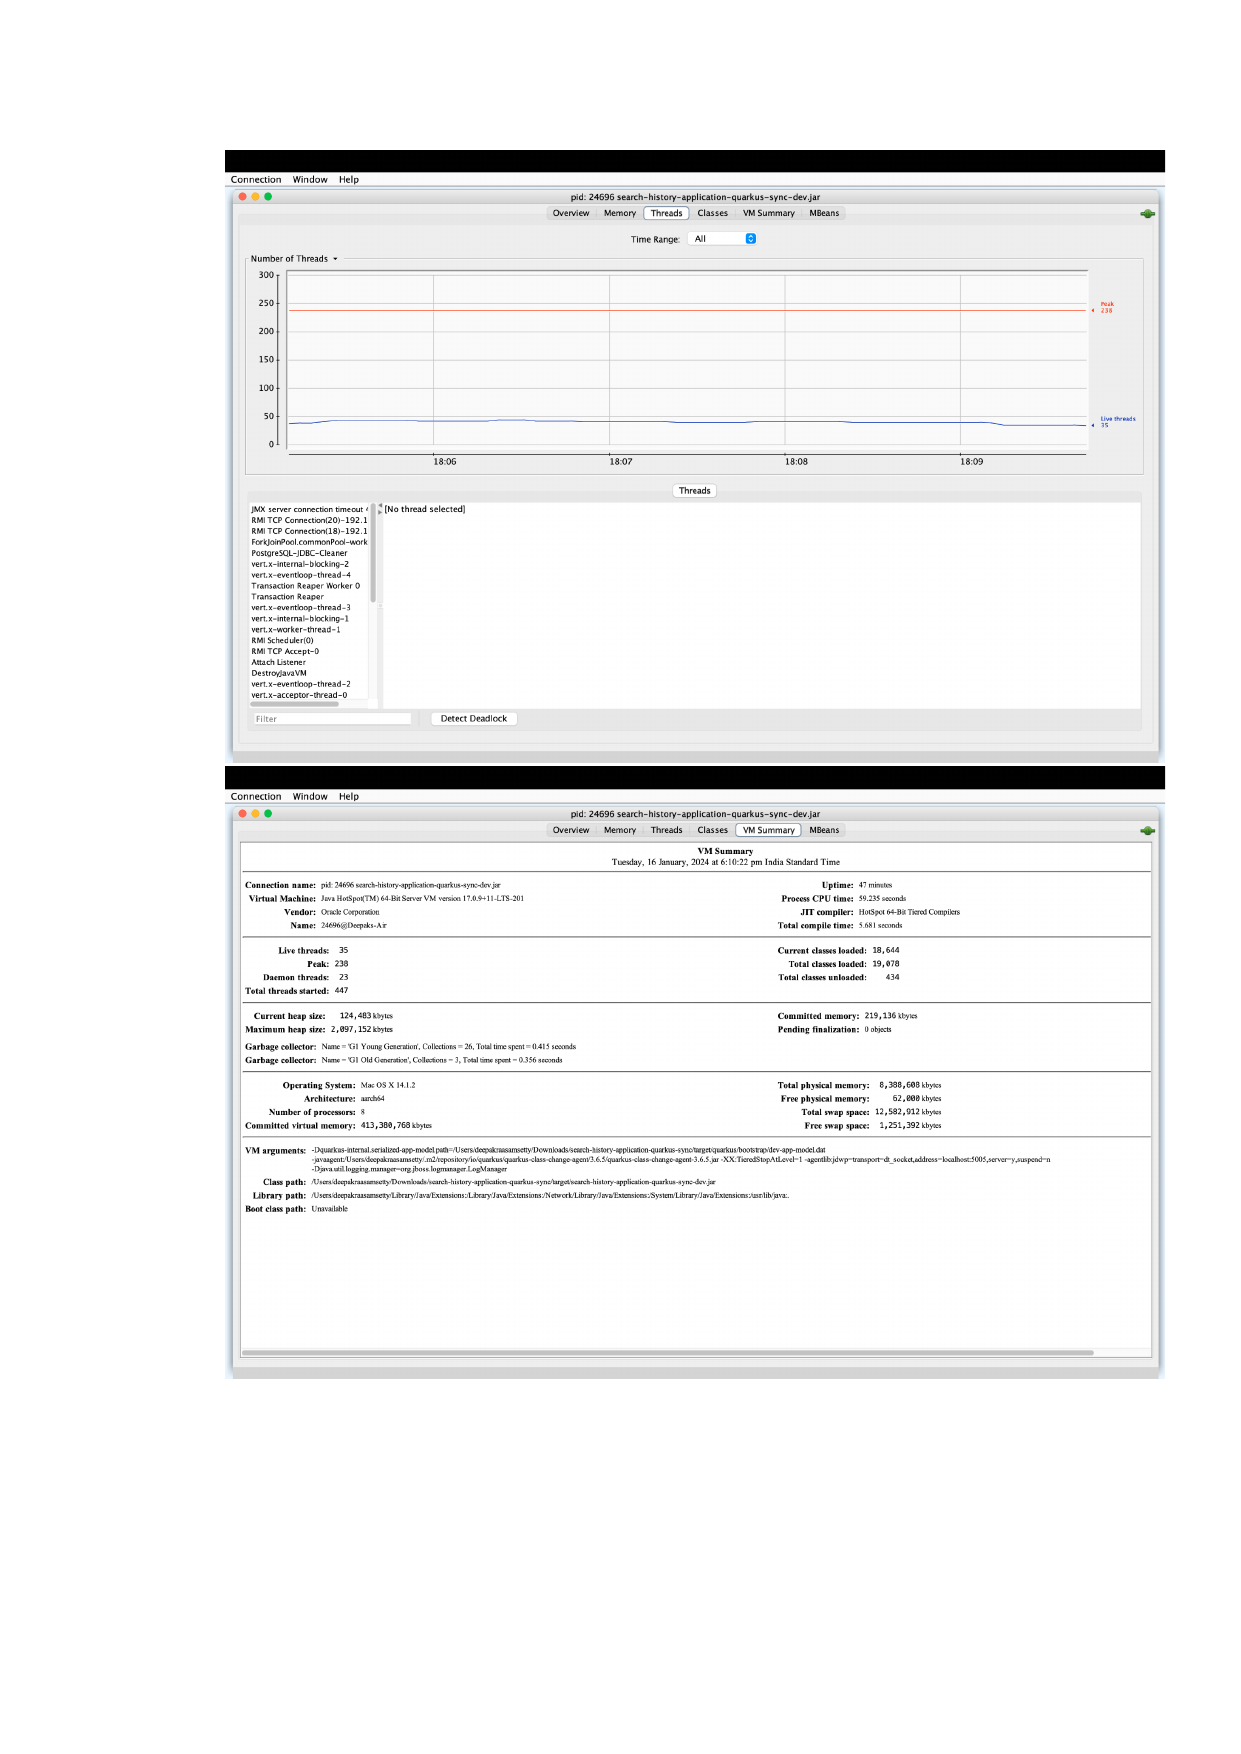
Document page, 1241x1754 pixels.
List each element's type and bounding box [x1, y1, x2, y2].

picture [225, 766, 1166, 1379]
picture [225, 150, 1166, 763]
